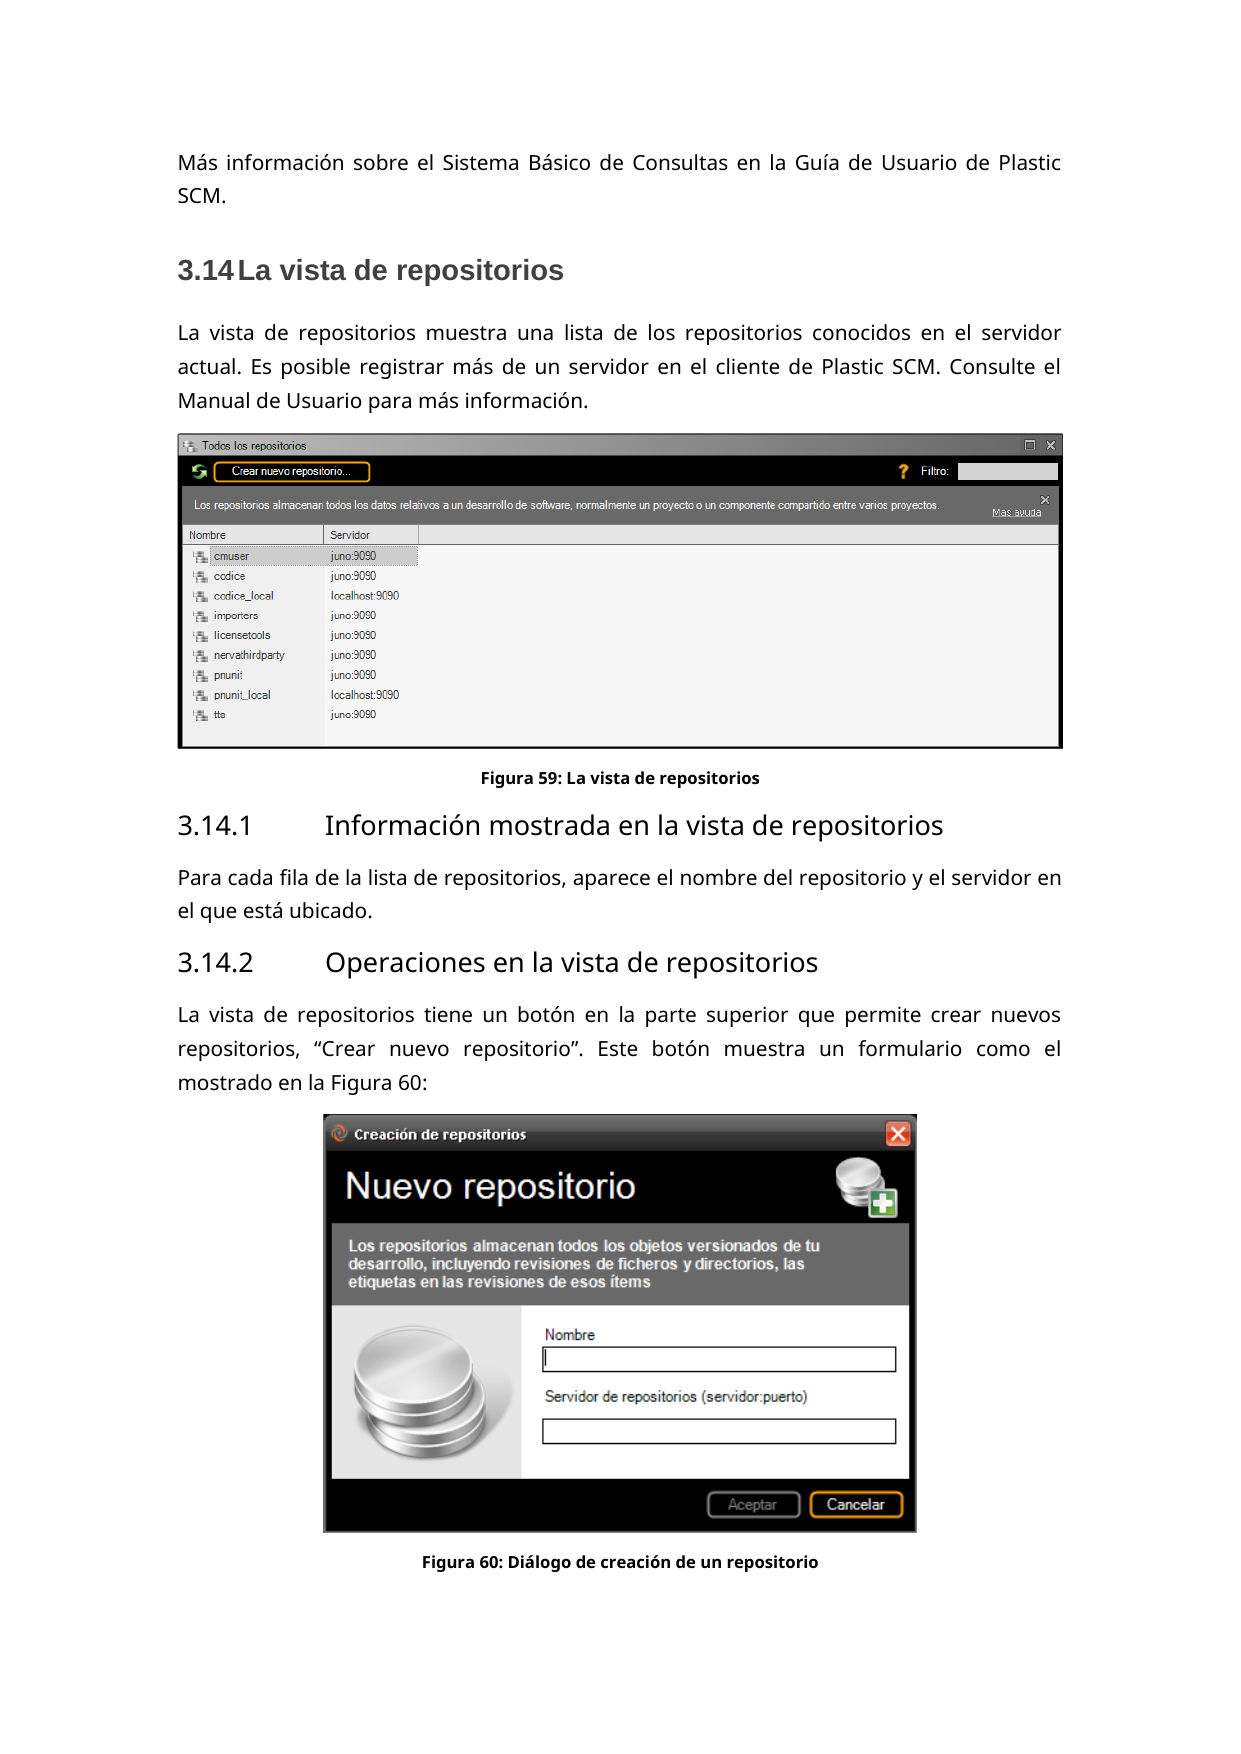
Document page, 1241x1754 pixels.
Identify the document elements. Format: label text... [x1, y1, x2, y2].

text Más información sobre el Sistema Básico de Consultas en la Guía de Usuario de Plastic SCM. [177, 148, 1063, 210]
subtitle La vista de repositorios [177, 253, 1063, 287]
subtitle Información mostrada en la vista de repositorios [177, 806, 1063, 843]
picture [177, 433, 1063, 749]
text La vista de repositorios tiene un botón en la parte superior que permite crear nuevos repositorios, “Crear nuevo repositorio”. Este botón muestra un formulario como el mostrado en la Figura 60: [177, 1000, 1063, 1096]
text Para cada fila de la lista de repositorios, aparece el nombre del repositorio y el servidor en el que está ubicado. [177, 863, 1063, 925]
subtitle Operaciones en la vista de repositorios [177, 943, 1063, 980]
text Figura 59: La vista de repositorios [177, 766, 1063, 789]
text La vista de repositorios muestra una lista de los repositorios conocidos en el servidor actual. Es posible registrar más de un servidor en el cliente de Plastic SCM. Consulte el Manual de Usuario para más información. [177, 318, 1063, 415]
picture [323, 1114, 917, 1533]
text Figura 60: Diálogo de creación de un repositorio [177, 1551, 1063, 1573]
